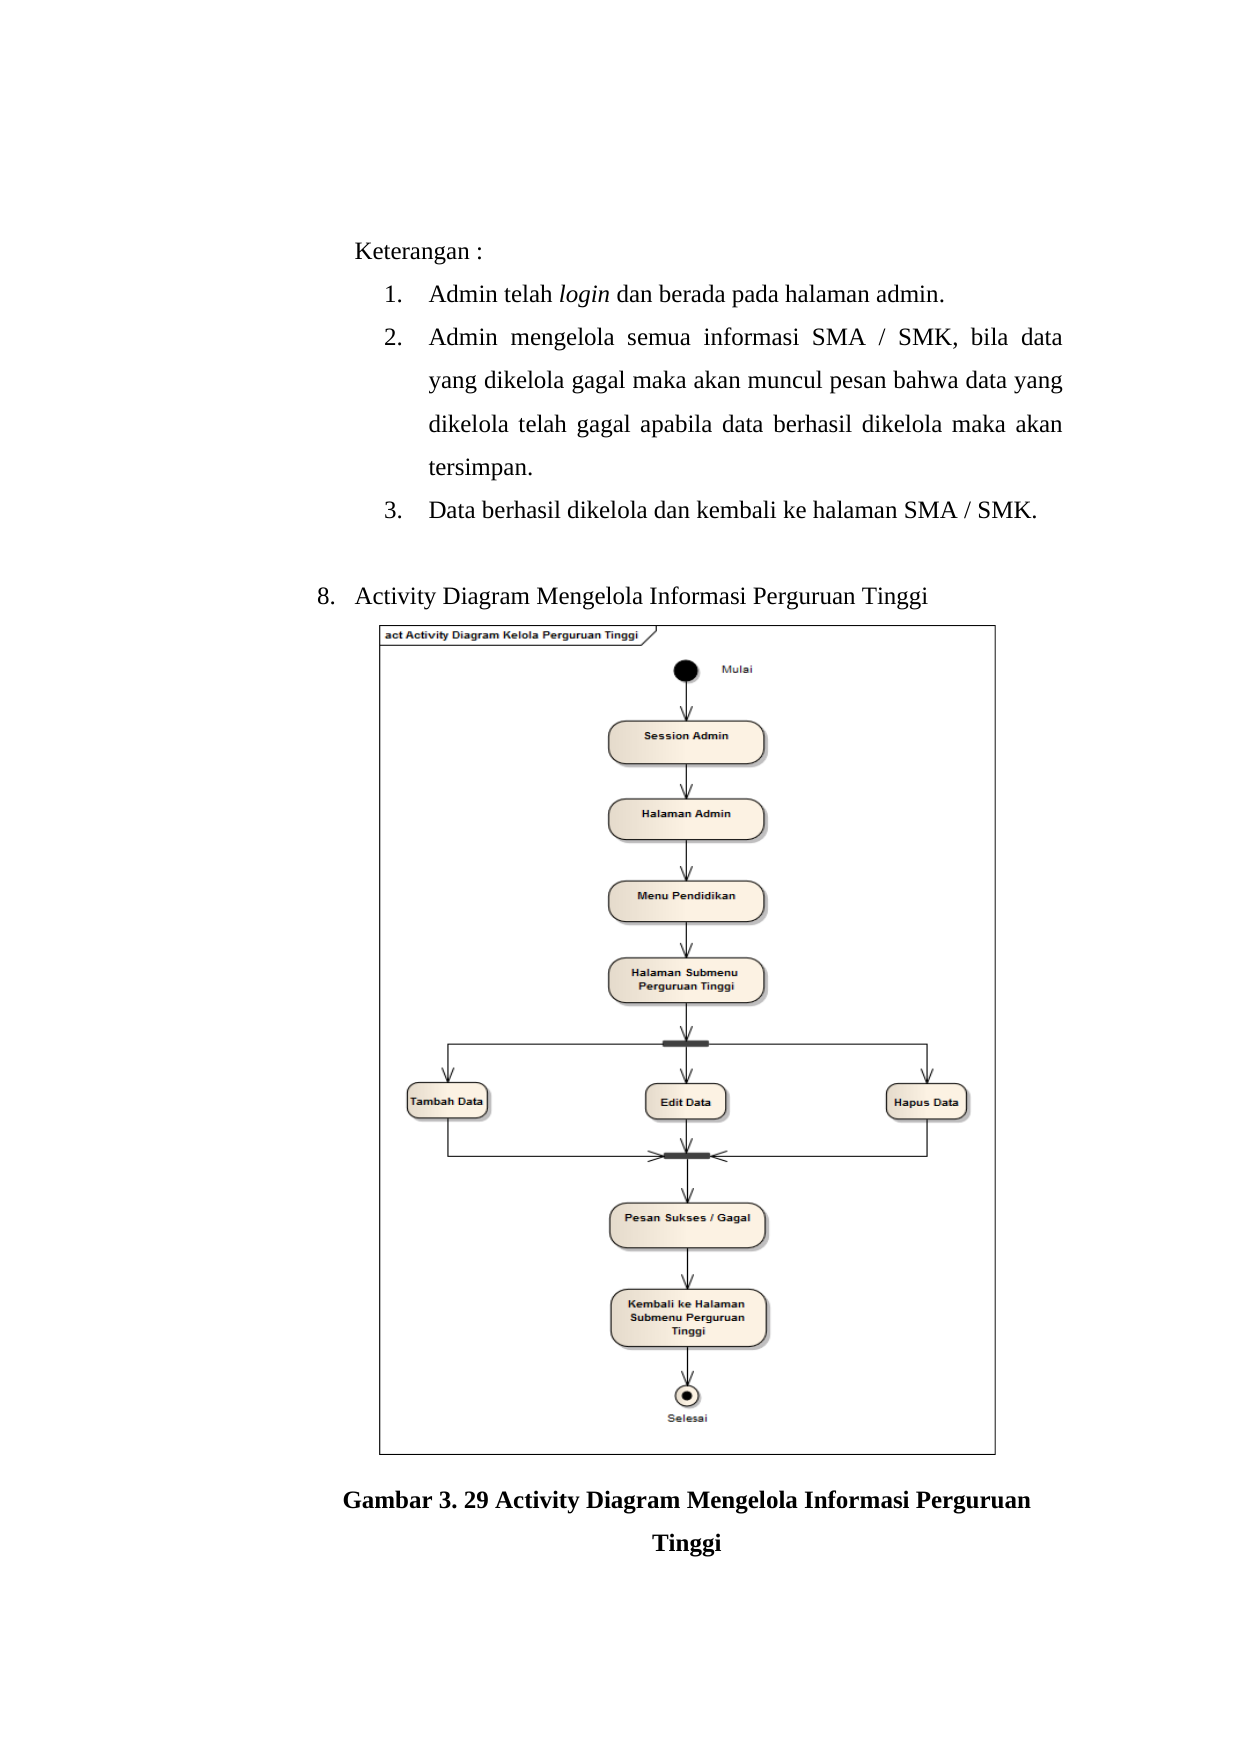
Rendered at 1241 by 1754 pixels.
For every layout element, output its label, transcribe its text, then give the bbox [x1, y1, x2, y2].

list Admin mengelola semua informasi SMA / SMK, bila data yang dikelola gagal maka akan muncul pesan bahwa data yang dikelola telah gagal apabila data berhasil dikelola maka akan tersimpan. [384, 322, 1063, 481]
text Keterangan : [354, 236, 1063, 265]
list Admin telah login dan berada pada halaman admin. [384, 279, 1063, 308]
list Data berhasil dikelola dan kembali ke halaman SMA / SMK. [384, 495, 1063, 524]
list Activity Diagram Mengelola Informasi Perguruan Tinggi [317, 581, 1063, 610]
picture [378, 624, 996, 1455]
